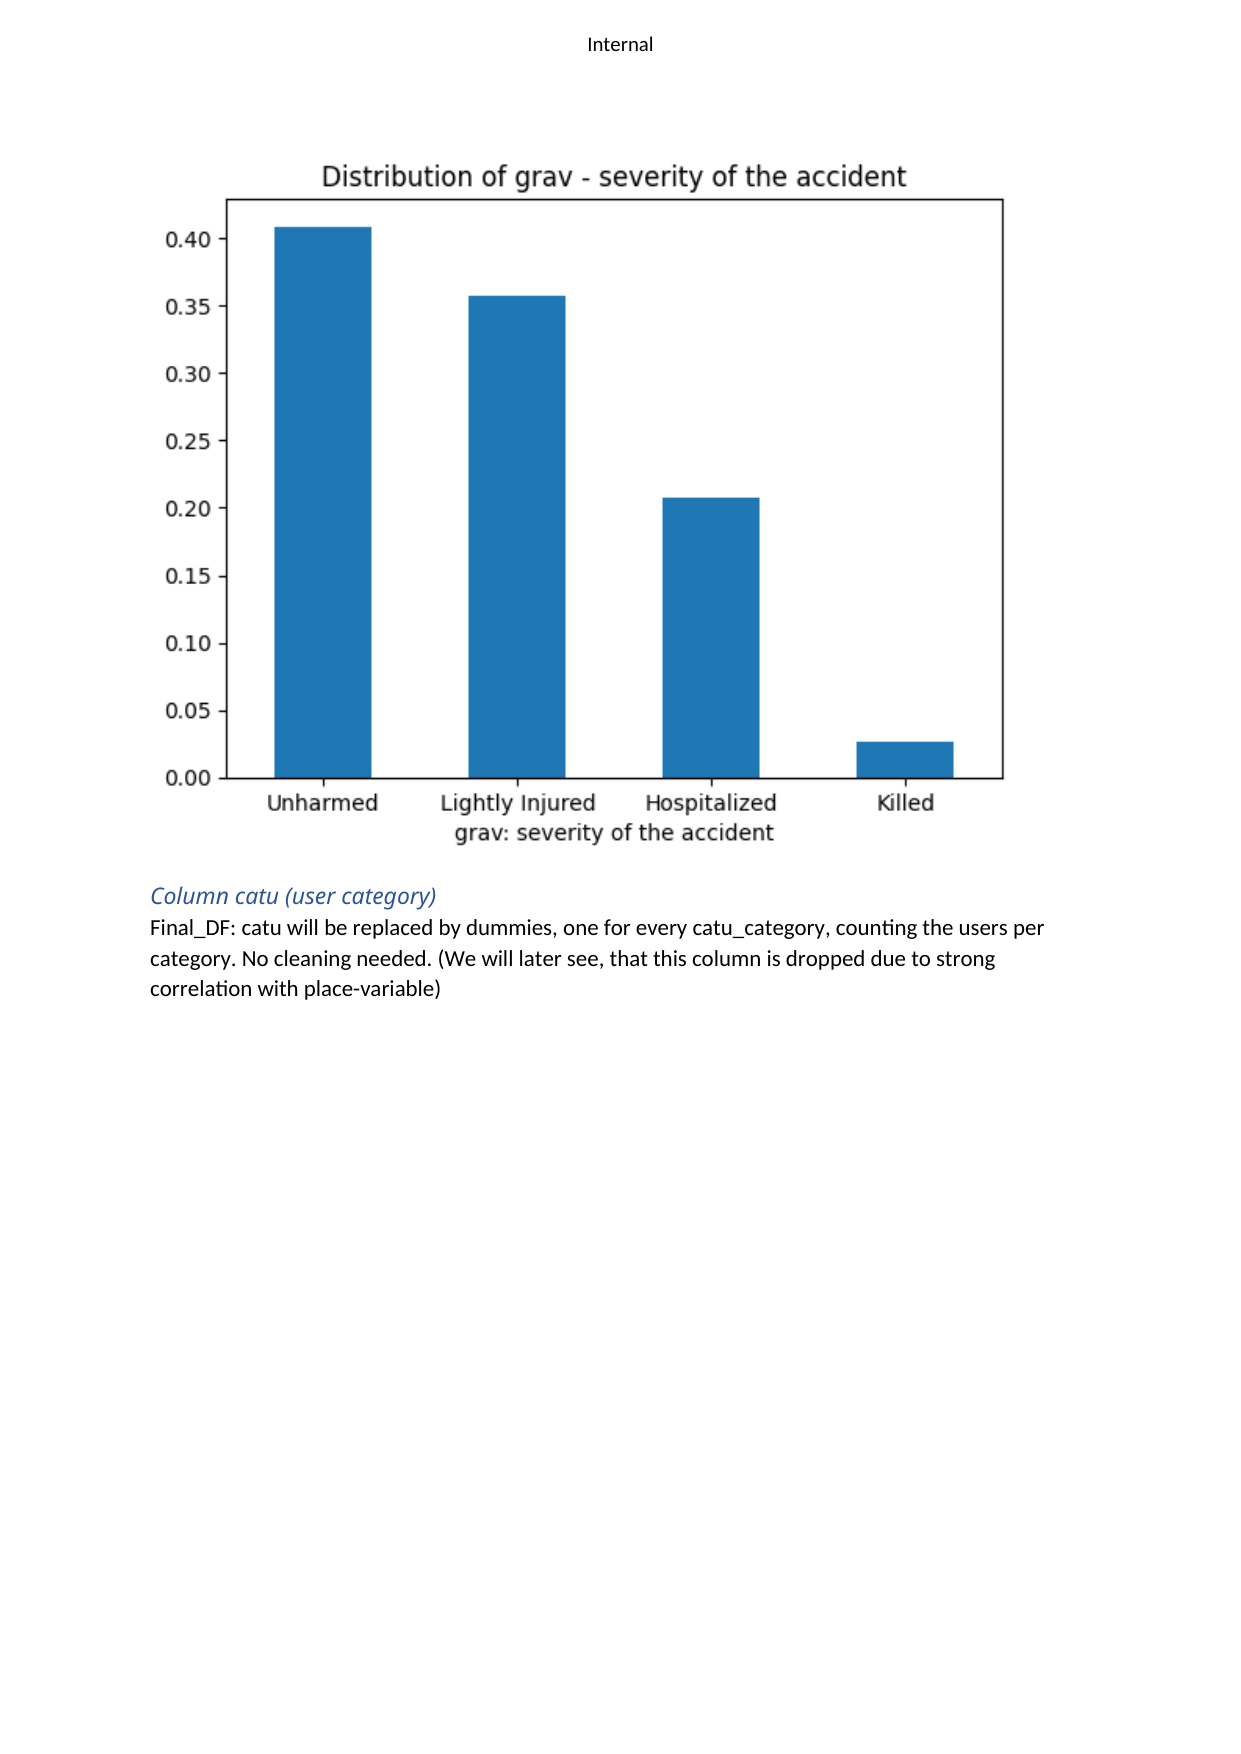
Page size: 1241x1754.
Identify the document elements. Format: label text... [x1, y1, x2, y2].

picture [148, 150, 1018, 861]
text Final_DF: catu will be replaced by dummies, one for every catu_category, counting the users per category. No cleaning needed. (We will later see, that this column is dropped due to strong correlation with place-variable) [150, 913, 1090, 1002]
subtitle Column catu (user category) [150, 880, 1090, 911]
